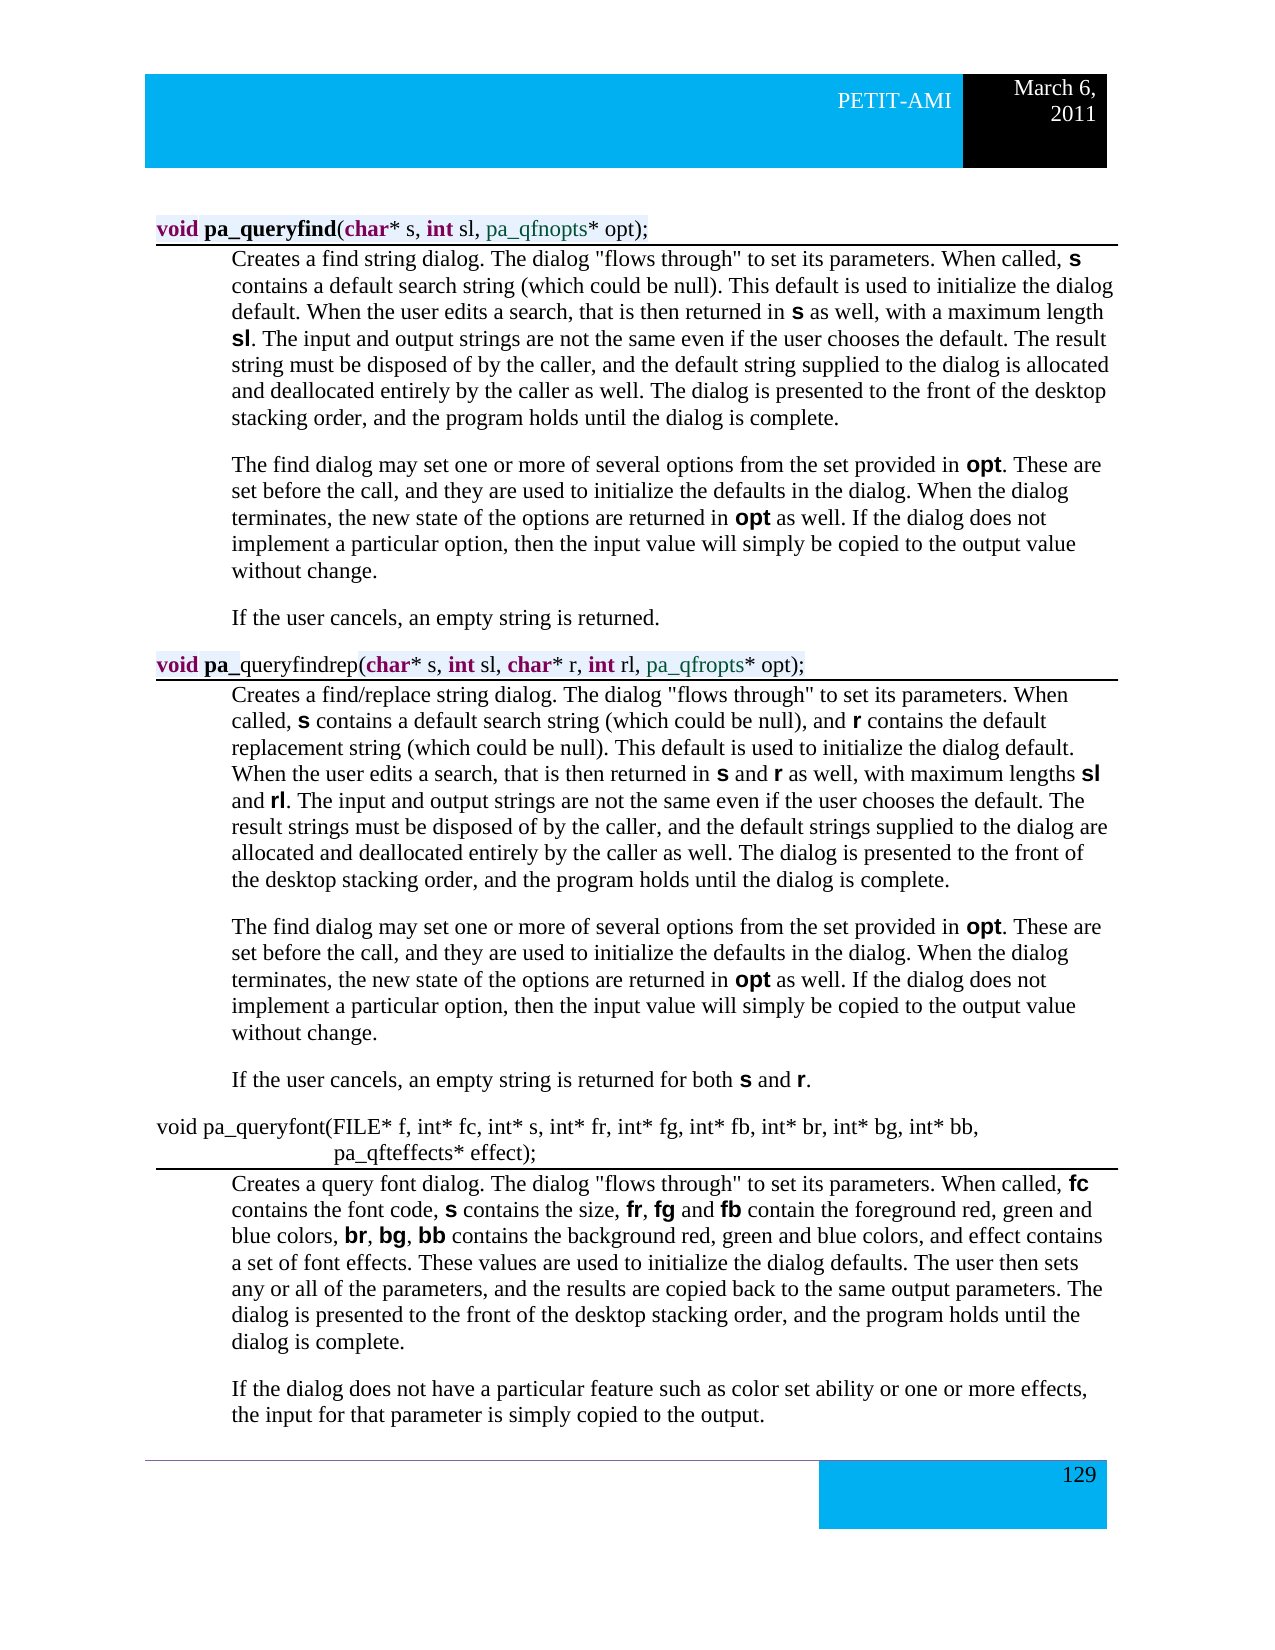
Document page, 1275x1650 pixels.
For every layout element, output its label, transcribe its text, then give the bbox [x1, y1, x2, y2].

text Creates a find string dialog. The dialog "flows through" to set its parameters. When called, s contains a default search string (which could be null). This default is used to initialize the dialog default. When the user edits a search, that is then returned in s as well, with a maximum length sl. The input and output strings are not the same even if the user chooses the default. The result string must be disposed of by the caller, and the default string supplied to the dialog is allocated and deallocated entirely by the caller as well. The dialog is presented to the front of the desktop stacking order, and the program holds until the dialog is complete. [231, 246, 1118, 430]
text If the user cancels, an empty string is returned. [231, 604, 1118, 630]
text void pa_queryfind(char* s, int sl, pa_qfnopts* opt); [156, 215, 1118, 244]
text If the user cancels, an empty string is returned for both s and r. [231, 1066, 1118, 1092]
text pa_qfteffects* effect); [156, 1139, 1118, 1168]
text Creates a query font dialog. The dialog "flows through" to set its parameters. When called, fc contains the font code, s contains the size, fr, fg and fb contain the foreground red, green and blue colors, br, bg, bb contains the background red, green and blue colors, and effect contains a set of font effects. These values are used to initialize the dialog defaults. The user then sets any or all of the parameters, and the results are copied back to the same output parameters. The dialog is presented to the front of the desktop stacking order, and the program holds until the dialog is complete. [231, 1170, 1118, 1354]
text Creates a find/replace string dialog. The dialog "flows through" to set its parameters. When called, s contains a default search string (which could be null), and r contains the default replacement string (which could be null). This default is used to initialize the dialog default. When the user edits a search, that is then returned in s and r as well, with maximum lengths sl and rl. The input and output strings are not the same even if the user chooses the default. The result strings must be disposed of by the caller, and the default strings supplied to the dialog are allocated and deallocated entirely by the caller as well. The dialog is presented to the front of the desktop stacking order, and the program holds until the dialog is complete. [231, 681, 1118, 892]
text void pa_queryfont(FILE* f, int* fc, int* s, int* fr, int* fg, int* fb, int* br, int* bg, int* bb, [156, 1113, 1118, 1139]
text The find dialog may set one or more of several options from the set provided in opt. These are set before the call, and they are used to initialize the defaults in the dialog. When the dialog terminates, the new state of the options are returned in opt as well. If the dialog does not implement a particular option, then the input value will simply be copied to the output value without change. [231, 451, 1118, 583]
text The find dialog may set one or more of several options from the set provided in opt. These are set before the call, and they are used to initialize the defaults in the dialog. When the dialog terminates, the new state of the options are returned in opt as well. If the dialog does not implement a particular option, then the input value will simply be copied to the output value without change. [231, 913, 1118, 1045]
text If the dialog does not have a particular feature such as color set ability or one or more effects, the input for that parameter is simply copied to the output. [231, 1375, 1118, 1428]
text void pa_queryfindrep(char* s, int sl, char* r, int rl, pa_qfropts* opt); [156, 651, 1118, 679]
